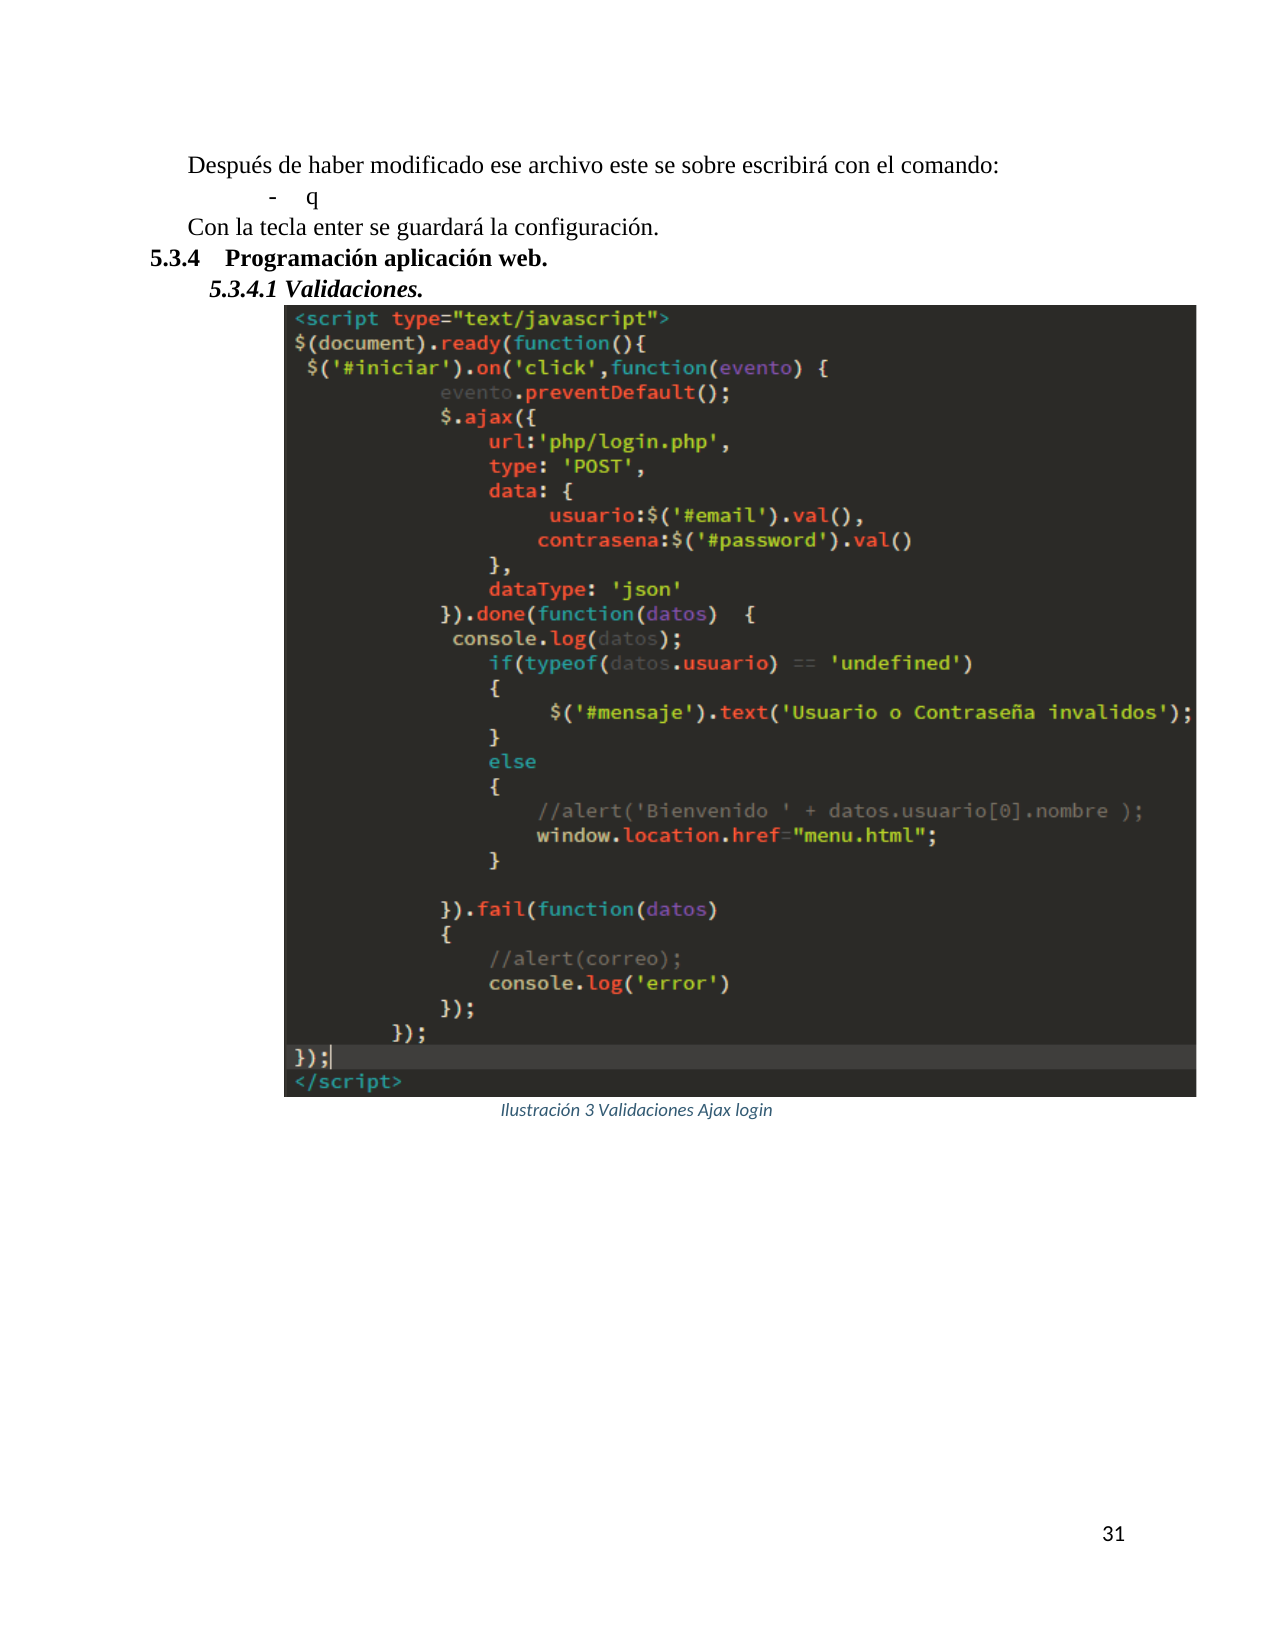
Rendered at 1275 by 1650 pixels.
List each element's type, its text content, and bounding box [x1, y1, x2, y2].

list Con la tecla enter se guardará la configuración. [187, 212, 1125, 241]
list Después de haber modificado ese archivo este se sobre escribirá con el comando: [187, 150, 1125, 179]
list q [268, 181, 1125, 210]
list Programación aplicación web. [150, 243, 1125, 272]
text Ilustración 3 Validaciones Ajax login [150, 1098, 1125, 1121]
list Validaciones. [209, 274, 1125, 303]
